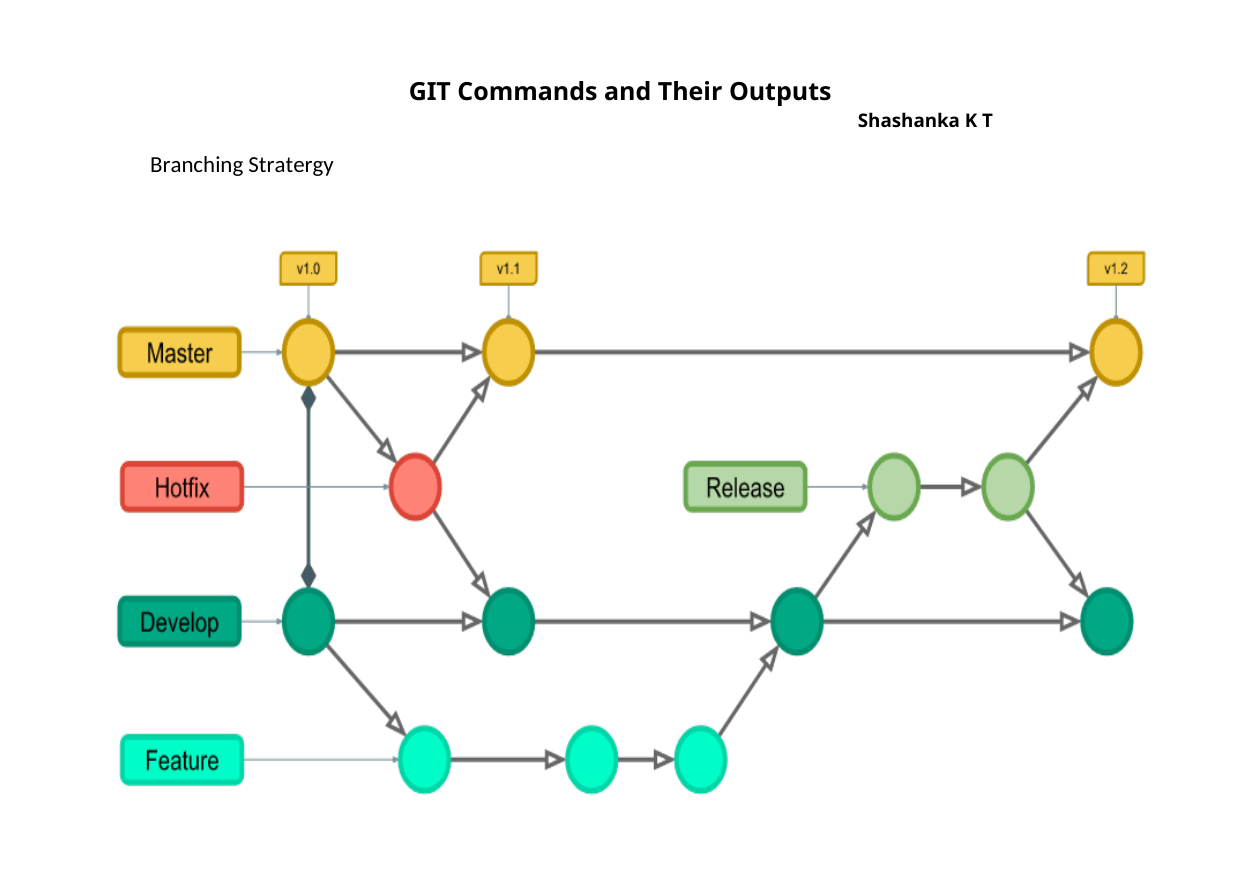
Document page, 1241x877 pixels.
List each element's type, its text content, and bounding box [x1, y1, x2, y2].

text Branching Stratergy [150, 150, 1090, 178]
picture [111, 240, 1155, 804]
